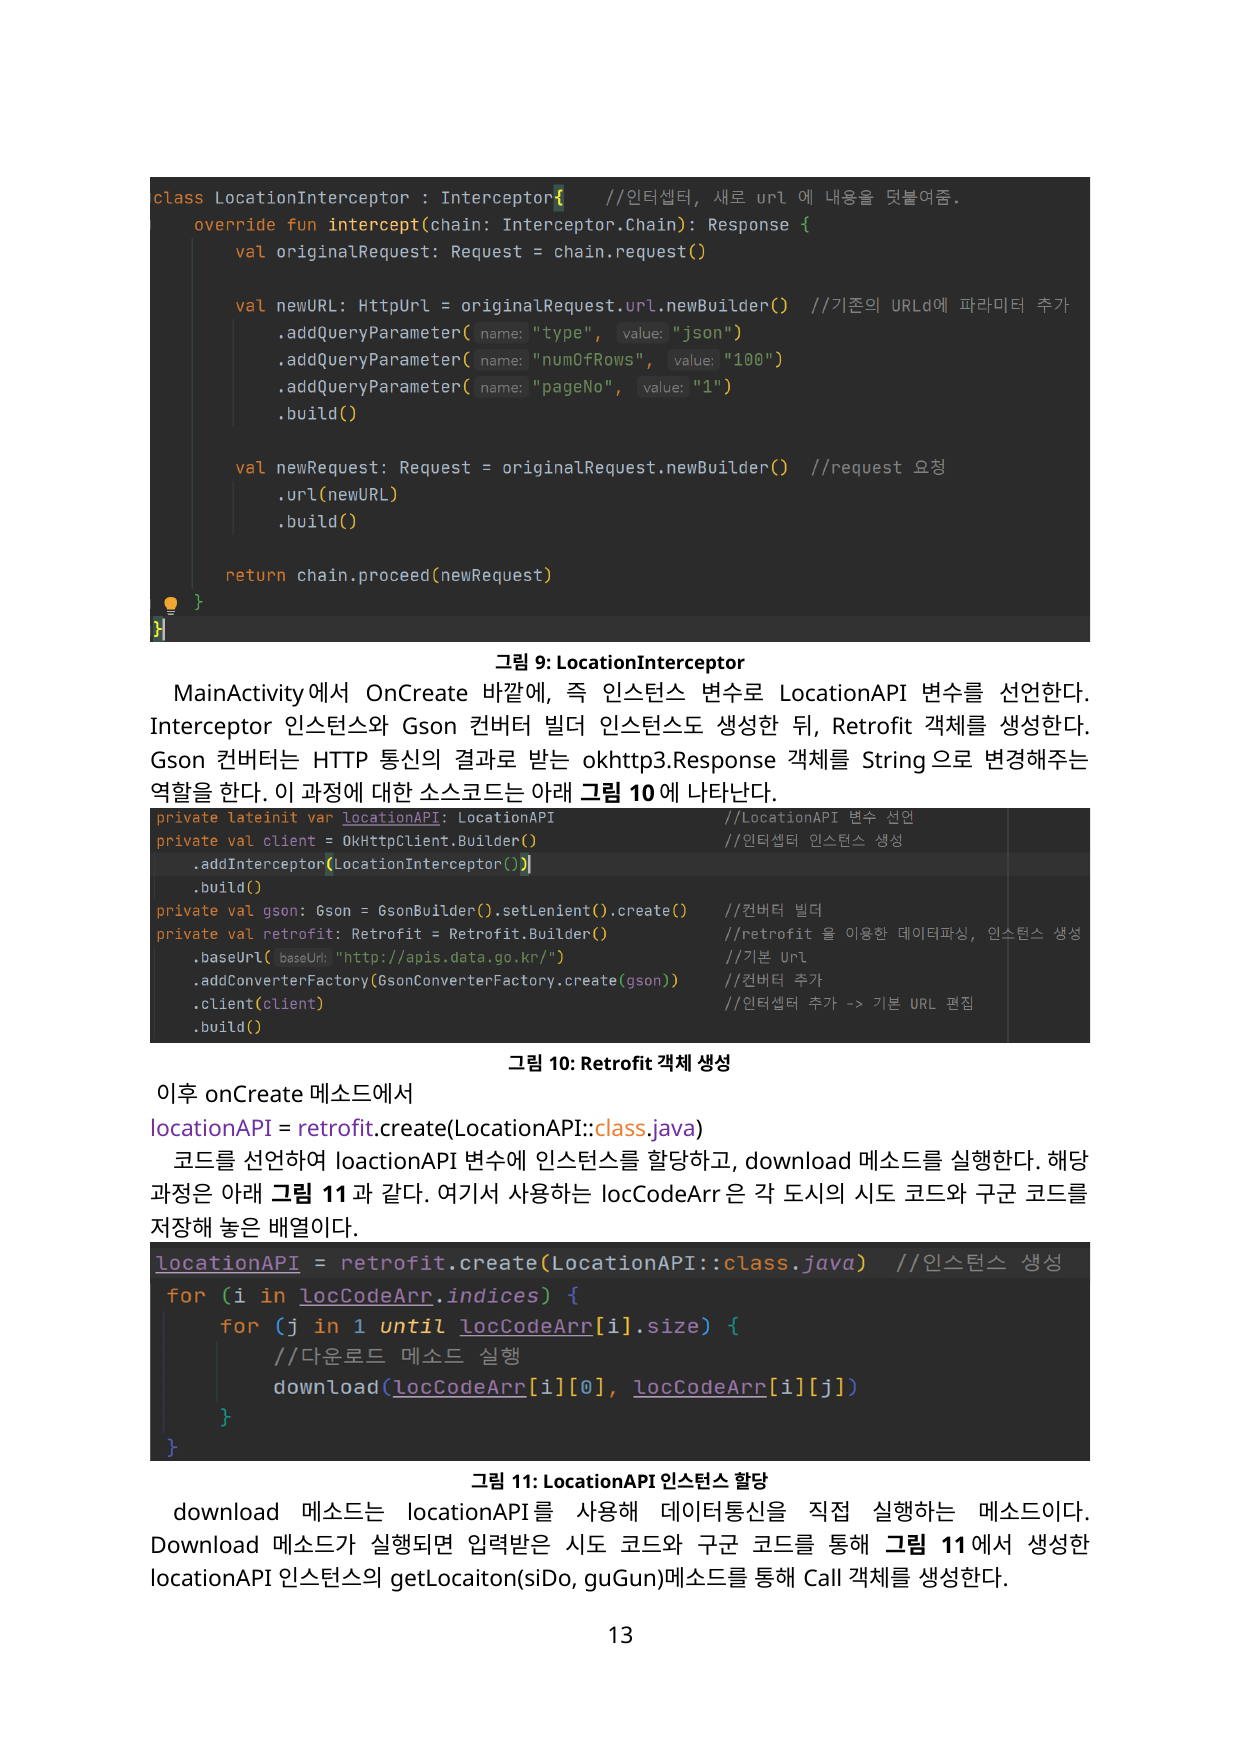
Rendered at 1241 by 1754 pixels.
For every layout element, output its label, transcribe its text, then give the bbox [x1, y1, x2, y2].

text MainActivity에서 OnCreate 바깥에, 즉 인스턴스 변수로 LocationAPI 변수를 선언한다. Interceptor 인스턴스와 Gson 컨버터 빌더 인스턴스도 생성한 뒤, Retrofit 객체를 생성한다. Gson 컨버터는 HTTP 통신의 결과로 받는 okhttp3.Response 객체를 String으로 변경해주는 역할을 한다. 이 과정에 대한 소스코드는 아래 그림 10에 나타난다. [150, 675, 1090, 808]
text 이후 onCreate 메소드에서 [150, 1076, 1090, 1109]
picture [150, 808, 1091, 1043]
text 그림 : LocationInterceptor [150, 642, 1090, 675]
text download 메소드는 locationAPI를 사용해 데이터통신을 직접 실행하는 메소드이다. Download 메소드가 실행되면 입력받은 시도 코드와 구군 코드를 통해 그림 11에서 생성한 locationAPI 인스턴스의 getLocaiton(siDo, guGun)메소드를 통해 Call 객체를 생성한다. [150, 1493, 1090, 1593]
picture [150, 177, 1091, 642]
text 그림 : LocationAPI 인스턴스 할당 [150, 1461, 1090, 1493]
text 코드를 선언하여 loactionAPI 변수에 인스턴스를 할당하고, download 메소드를 실행한다. 해당 과정은 아래 그림 11과 같다. 여기서 사용하는 locCodeArr은 각 도시의 시도 코드와 구군 코드를 저장해 놓은 배열이다. [150, 1143, 1090, 1242]
text locationAPI = retrofit.create(LocationAPI::class.java) [150, 1109, 1090, 1143]
picture [150, 1242, 1091, 1461]
text 그림 : Retrofit 객체 생성 [150, 1043, 1090, 1076]
